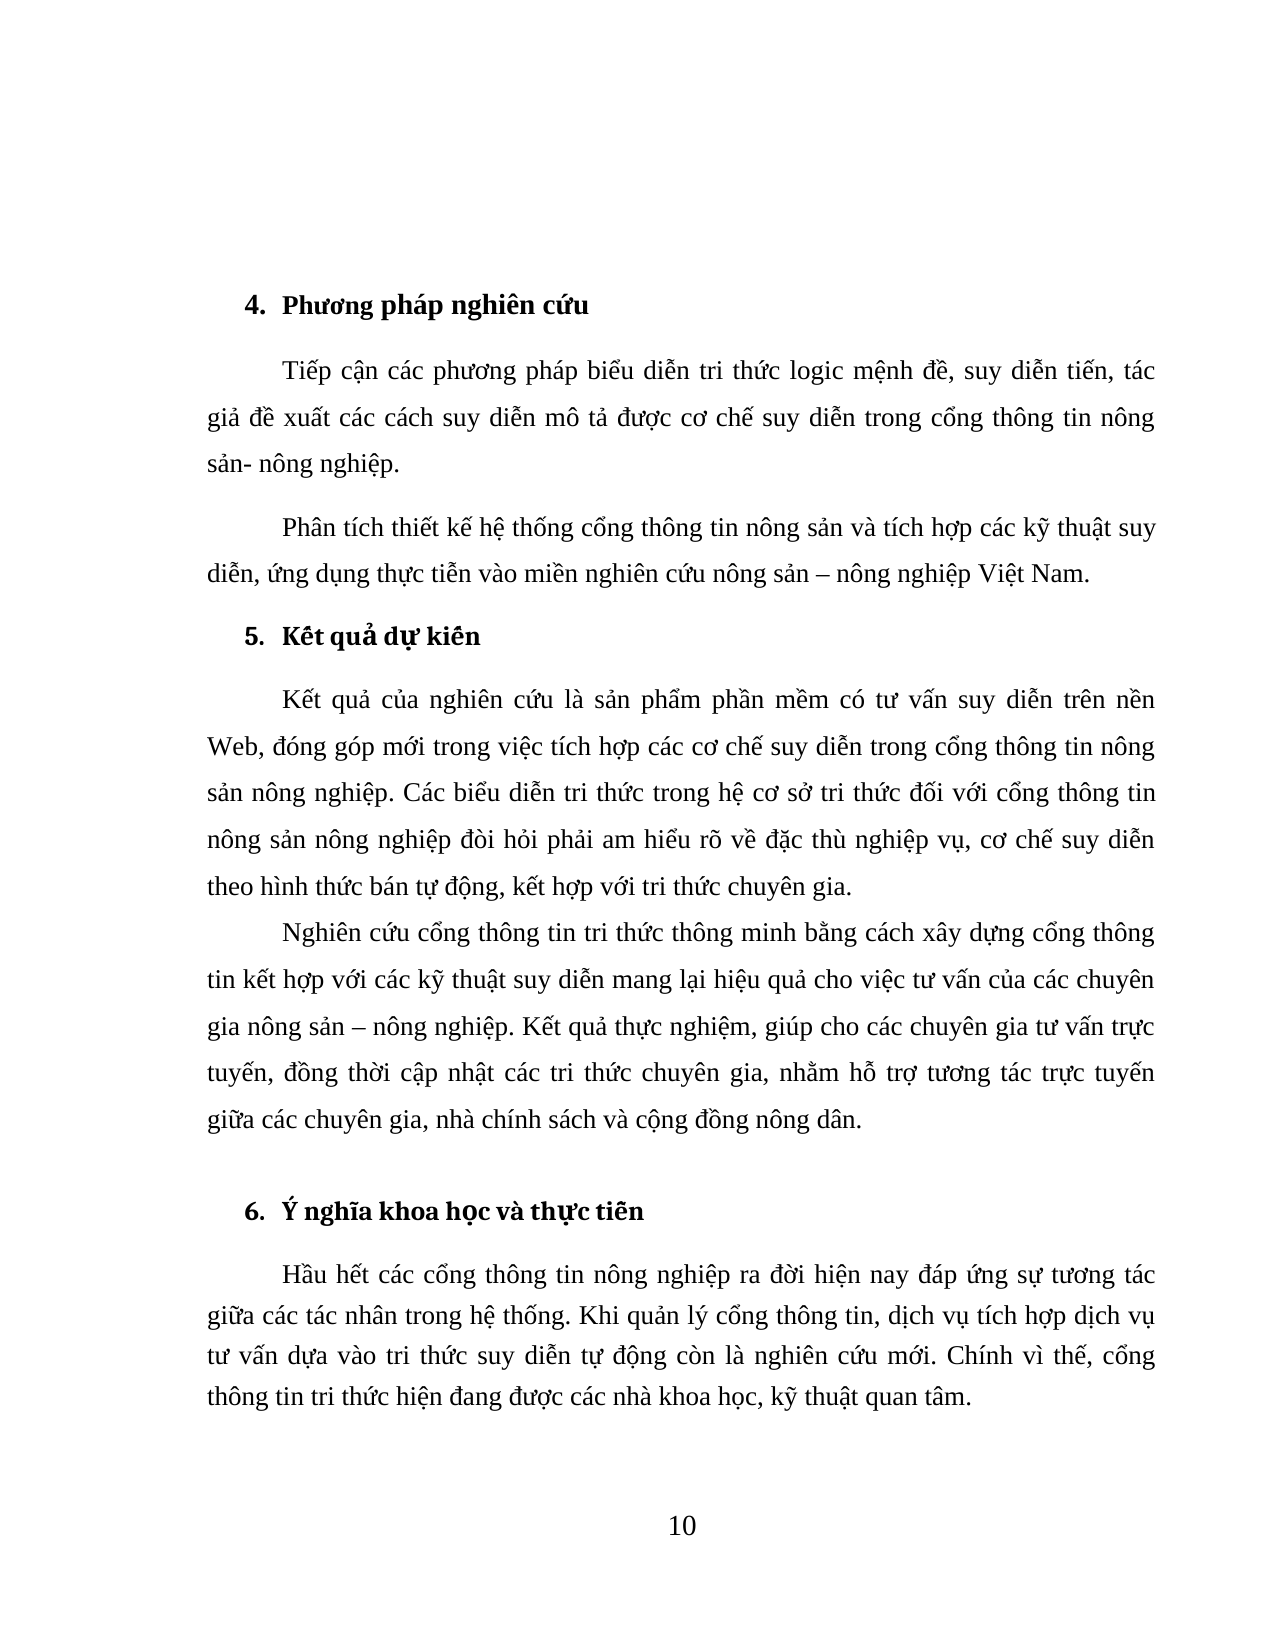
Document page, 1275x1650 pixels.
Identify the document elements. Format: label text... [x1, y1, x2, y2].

list Phương pháp nghiên cứu [244, 287, 1157, 321]
text Tiếp cận các phương pháp biểu diễn tri thức logic mệnh đề, suy diễn tiến, tác giả đề xuất các cách suy diễn mô tả được cơ chế suy diễn trong cổng thông tin nông sản- nông nghiệp. [207, 354, 1157, 478]
list Hầu hết các cổng thông tin nông nghiệp ra đời hiện nay đáp ứng sự tương tác giữa các tác nhân trong hệ thống. Khi quản lý cổng thông tin, dịch vụ tích hợp dịch vụ tư vấn dựa vào tri thức suy diễn tự động còn là nghiên cứu mới. Chính vì thế, cổng thông tin tri thức hiện đang được các nhà khoa học, kỹ thuật quan tâm. [207, 1259, 1157, 1411]
text Phân tích thiết kế hệ thống cổng thông tin nông sản và tích hợp các kỹ thuật suy diễn, ứng dụng thực tiễn vào miền nghiên cứu nông sản – nông nghiệp Việt Nam. [207, 511, 1157, 588]
list Ý nghĩa khoa học và thực tiễn [244, 1196, 1157, 1227]
list Kết quả dự kiến [244, 621, 1157, 652]
list Nghiên cứu cổng thông tin tri thức thông minh bằng cách xây dựng cổng thông tin kết hợp với các kỹ thuật suy diễn mang lại hiệu quả cho việc tư vấn của các chuyên gia nông sản – nông nghiệp. Kết quả thực nghiệm, giúp cho các chuyên gia tư vấn trực tuyến, đồng thời cập nhật các tri thức chuyên gia, nhằm hỗ trợ tương tác trực tuyến giữa các chuyên gia, nhà chính sách và cộng đồng nông dân. [207, 916, 1157, 1134]
list Kết quả của nghiên cứu là sản phẩm phần mềm có tư vấn suy diễn trên nền Web, đóng góp mới trong việc tích hợp các cơ chế suy diễn trong cổng thông tin nông sản nông nghiệp. Các biểu diễn tri thức trong hệ cơ sở tri thức đối với cổng thông tin nông sản nông nghiệp đòi hỏi phải am hiểu rõ về đặc thù nghiệp vụ, cơ chế suy diễn theo hình thức bán tự động, kết hợp với tri thức chuyên gia. [207, 683, 1157, 901]
